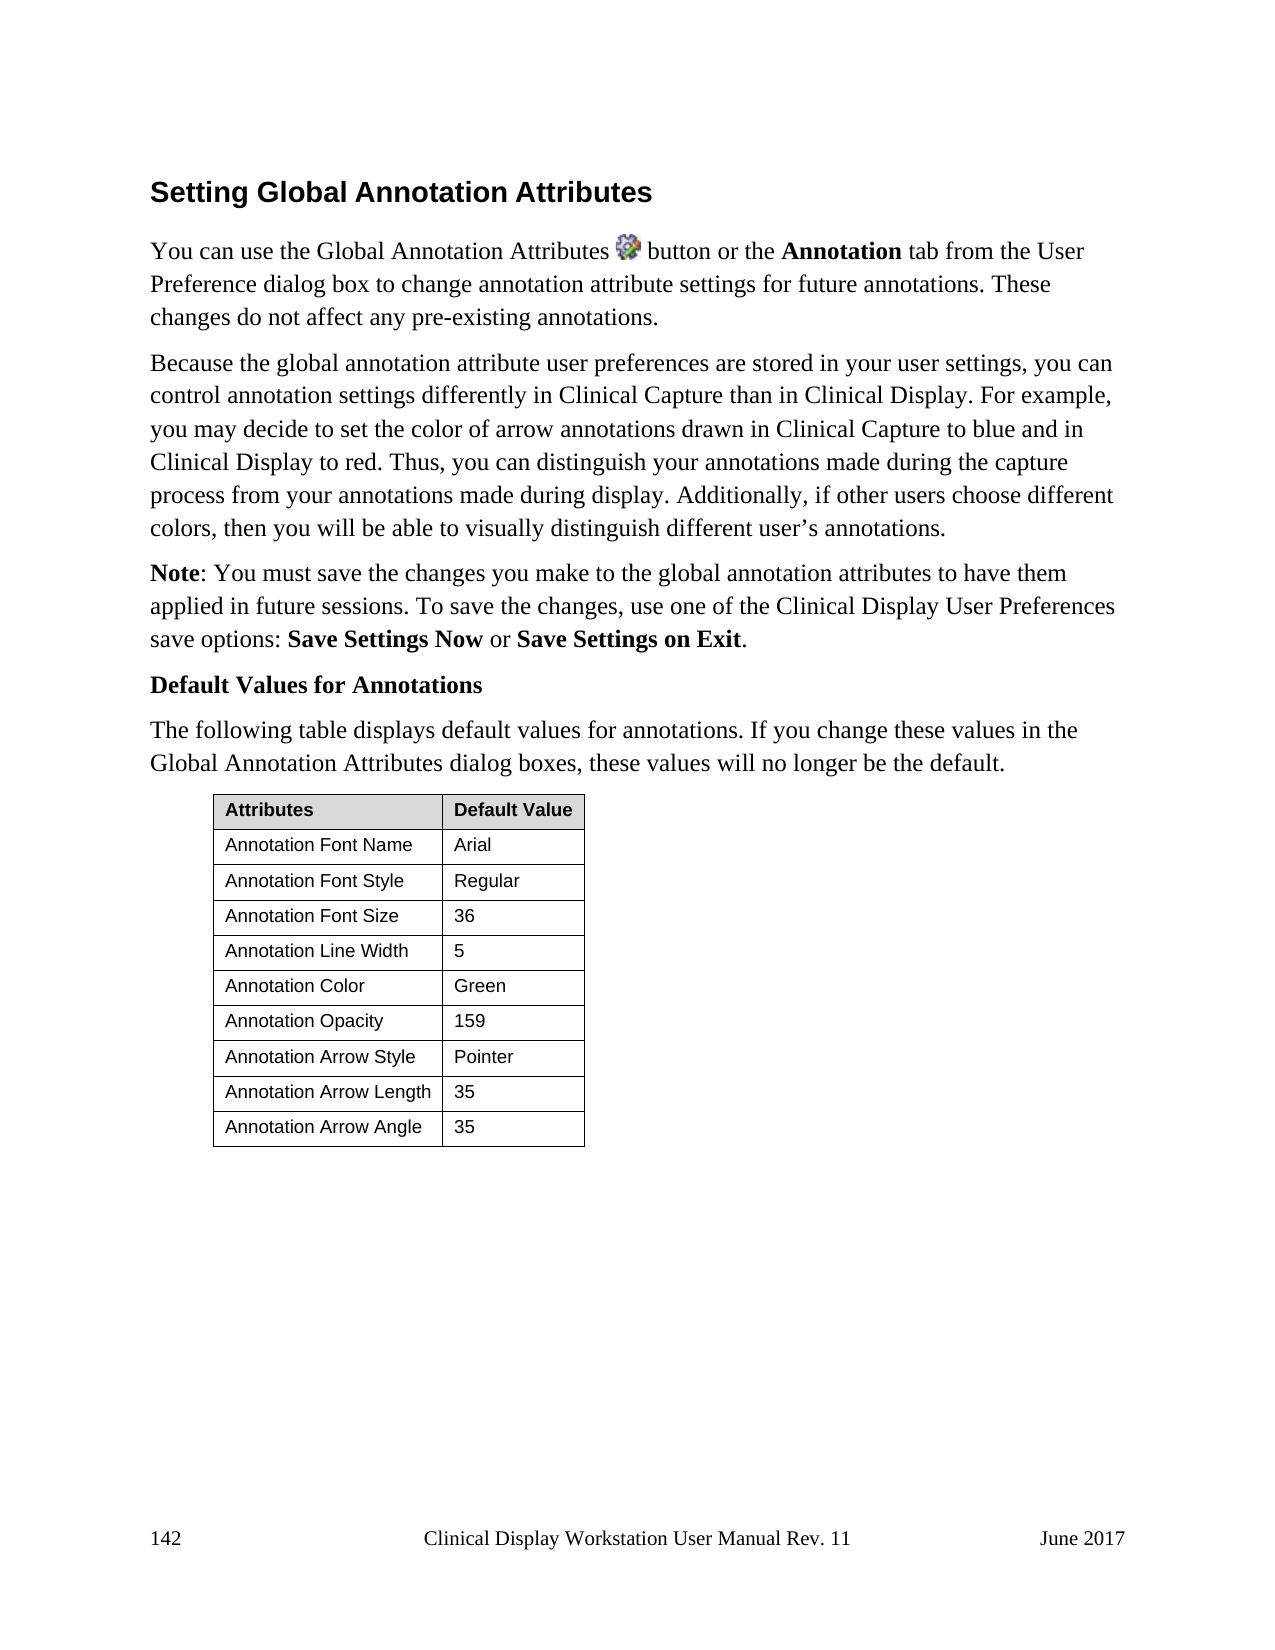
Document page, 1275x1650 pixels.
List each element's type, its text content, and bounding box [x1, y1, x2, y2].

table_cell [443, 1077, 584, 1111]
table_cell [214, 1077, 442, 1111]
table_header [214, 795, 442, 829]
text Default Values for Annotations [150, 670, 1125, 698]
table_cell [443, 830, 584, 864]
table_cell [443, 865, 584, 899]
text You can use the Global Annotation Attributes button or the Annotation tab from the User Preference dialog box to change annotation attribute settings for future annotations. These changes do not affect any pre-existing annotations. [150, 234, 1125, 331]
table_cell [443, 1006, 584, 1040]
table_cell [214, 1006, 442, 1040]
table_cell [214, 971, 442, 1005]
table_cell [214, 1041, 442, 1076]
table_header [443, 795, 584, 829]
text The following table displays default values for annotations. If you change these values in the Global Annotation Attributes dialog boxes, these values will no longer be the default. [150, 715, 1125, 777]
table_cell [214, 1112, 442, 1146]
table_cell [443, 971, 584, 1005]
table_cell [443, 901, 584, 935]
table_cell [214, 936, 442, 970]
text Because the global annotation attribute user preferences are stored in your user settings, you can control annotation settings differently in Clinical Capture than in Clinical Display. For example, you may decide to set the color of arrow annotations drawn in Clinical Capture to blue and in Clinical Display to red. Thus, you can distinguish your annotations made during the capture process from your annotations made during display. Additionally, if other users choose different colors, then you will be able to visually distinguish different user’s annotations. [150, 348, 1125, 541]
picture [615, 234, 641, 260]
text Note: You must save the changes you make to the global annotation attributes to have them applied in future sessions. To save the changes, use one of the Clinical Display User Preferences save options: Save Settings Now or Save Settings on Exit. [150, 558, 1125, 653]
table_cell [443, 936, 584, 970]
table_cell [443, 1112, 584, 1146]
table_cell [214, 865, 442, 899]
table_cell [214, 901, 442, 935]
subtitle Setting Global Annotation Attributes [150, 175, 1125, 208]
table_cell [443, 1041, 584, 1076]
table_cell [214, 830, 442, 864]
